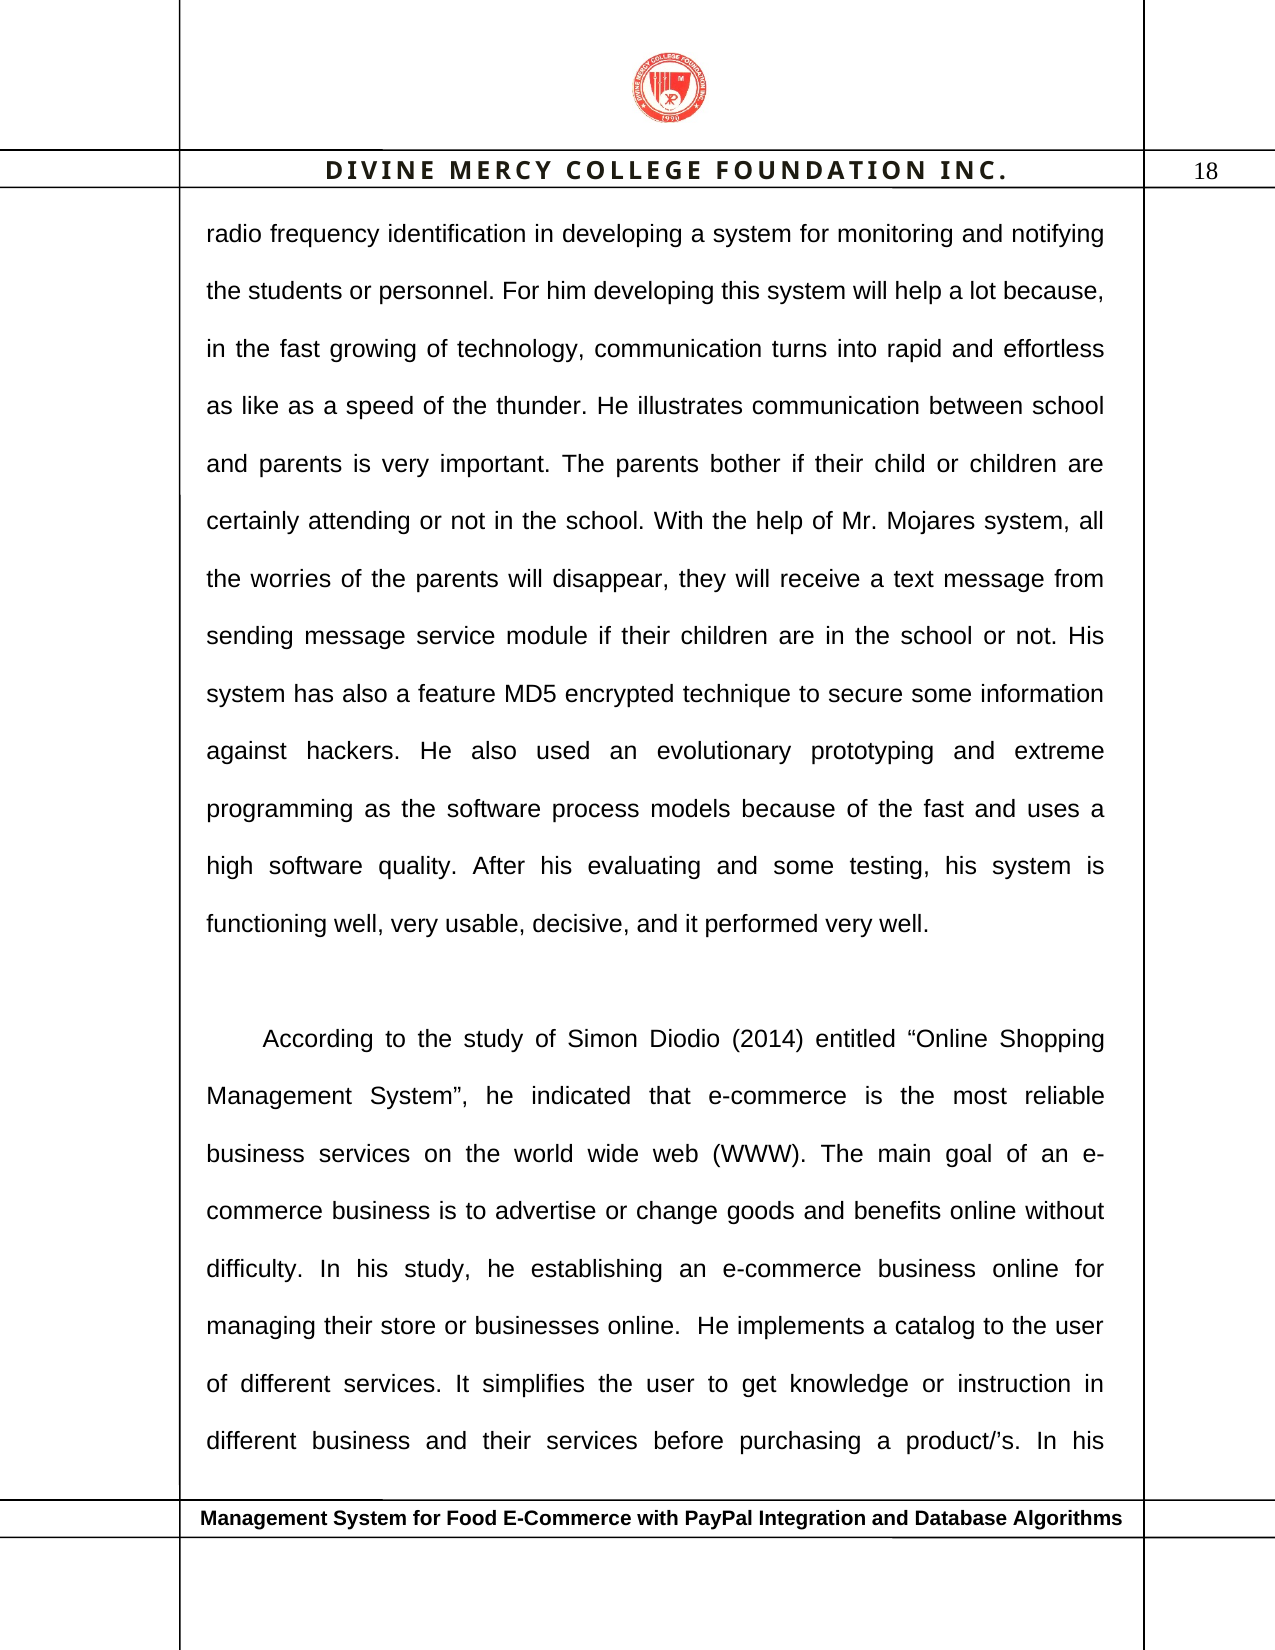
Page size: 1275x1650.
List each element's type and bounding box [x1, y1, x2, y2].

text [206, 219, 1106, 937]
picture [632, 52, 709, 123]
text [206, 1024, 1106, 1455]
